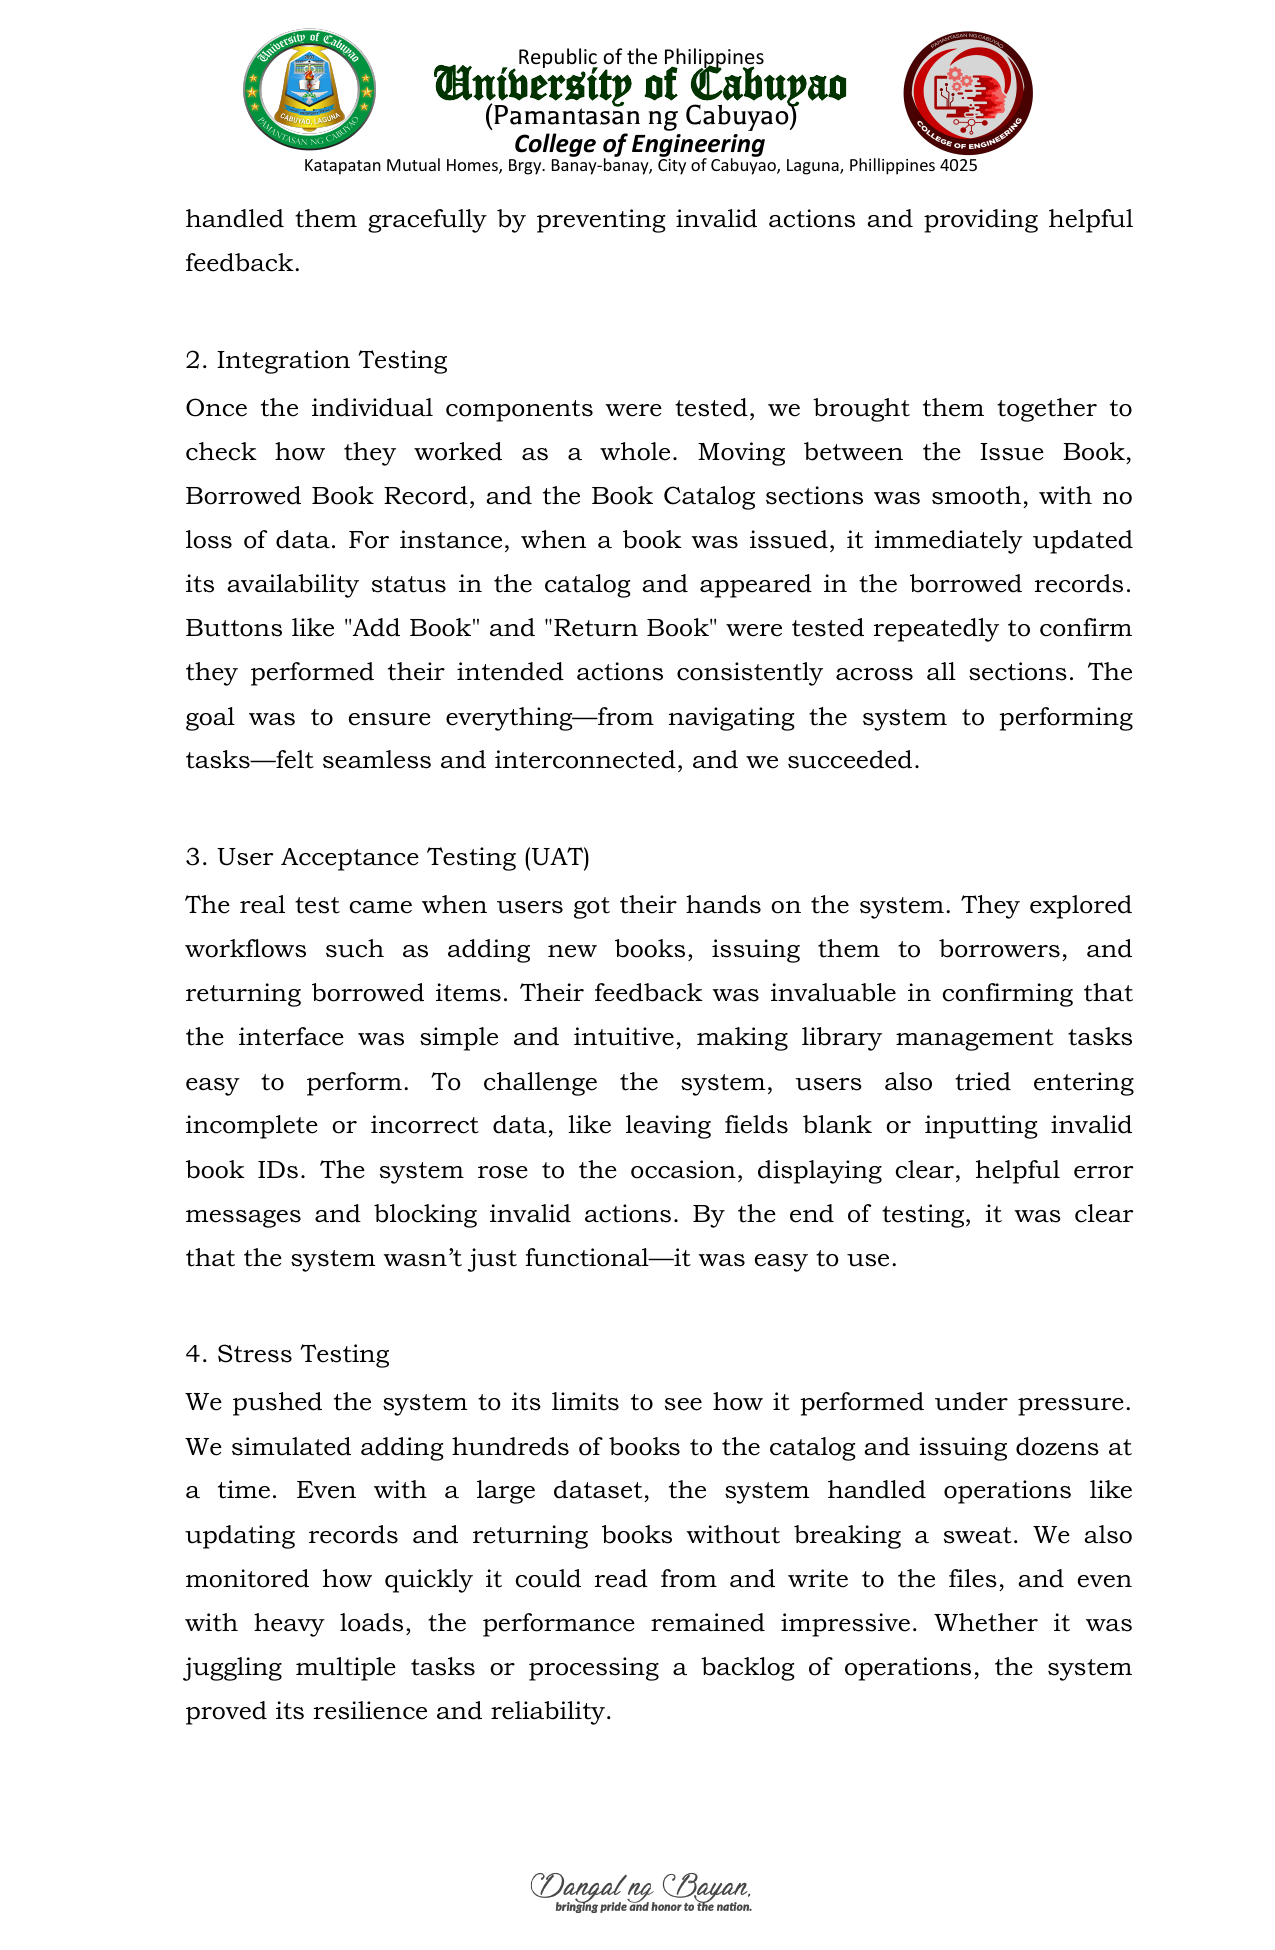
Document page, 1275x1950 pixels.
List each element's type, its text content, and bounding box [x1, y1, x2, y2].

text 3. User Acceptance Testing (UAT) [185, 842, 1134, 871]
text Once the individual components were tested, we brought them together to check how they worked as a whole. Moving between the Issue Book, Borrowed Book Record, and the Book Catalog sections was smooth, with no loss of data. For instance, when a book was issued, it immediately updated its availability status in the catalog and appeared in the borrowed records. Buttons like "Add Book" and "Return Book" were tested repeatedly to confirm they performed their intended actions consistently across all sections. The goal was to ensure everything—from navigating the system to performing tasks—felt seamless and interconnected, and we succeeded. [185, 393, 1134, 775]
picture [899, 27, 1037, 159]
picture [504, 1861, 778, 1927]
picture [241, 18, 378, 170]
text 2. Integration Testing [185, 345, 1134, 374]
text The real test came when users got their hands on the system. They explored workflows such as adding new books, issuing them to borrowers, and returning borrowed items. Their feedback was invaluable in confirming that the interface was simple and intuitive, making library management tasks easy to perform. To challenge the system, users also tried entering incomplete or incorrect data, like leaving fields blank or inputting invalid book IDs. The system rose to the occasion, displaying clear, helpful error messages and blocking invalid actions. By the end of testing, it was clear that the system wasn’t just functional—it was easy to use. [185, 890, 1134, 1272]
text We pushed the system to its limits to see how it performed under pressure. We simulated adding hundreds of books to the catalog and issuing dozens at a time. Even with a large dataset, the system handled operations like updating records and returning books without breaking a sweat. We also monitored how quickly it could read from and write to the files, and even with heavy loads, the performance remained impressive. Whether it was juggling multiple tasks or processing a backlog of operations, the system proved its resilience and reliability. [185, 1387, 1134, 1725]
text 4. Stress Testing [185, 1339, 1134, 1368]
